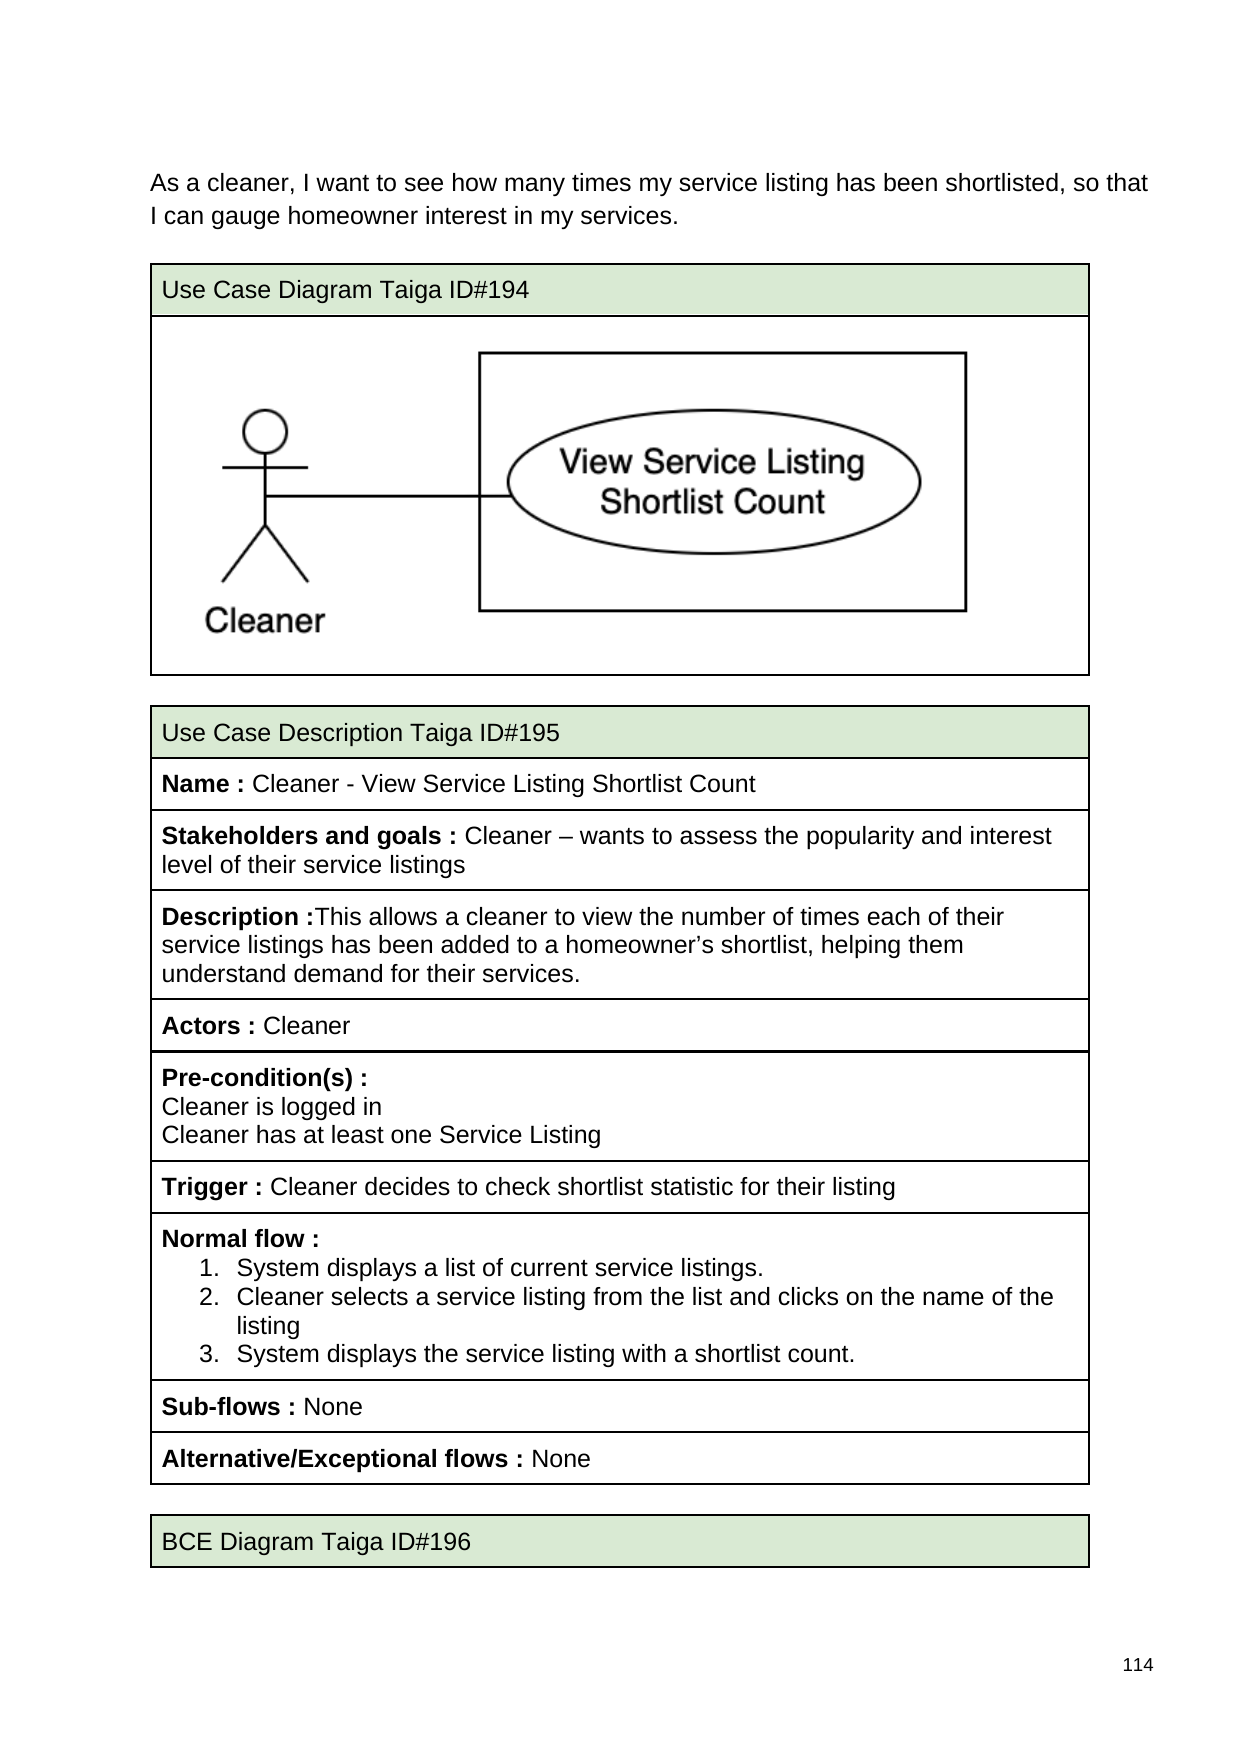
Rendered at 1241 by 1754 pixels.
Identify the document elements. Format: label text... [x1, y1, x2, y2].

table_cell Stakeholders and goals : Cleaner – wants to assess the popularity and interest level of their service listings [152, 811, 1088, 889]
table_cell Actors : Cleaner [152, 1000, 1088, 1050]
table_cell Normal flow : System displays a list of current service listings. Cleaner selects a service listing from the list and clicks on the name of the listing System displays the service listing with a shortlist count. [152, 1214, 1088, 1379]
table_cell Trigger : Cleaner decides to check shortlist statistic for their listing [152, 1162, 1088, 1212]
table_cell Name : Cleaner - View Service Listing Shortlist Count [152, 759, 1088, 808]
table_header Use Case Diagram Taiga ID#194 [152, 265, 1088, 314]
text As a cleaner, I want to see how many times my service listing has been shortlisted, so that I can gauge homeowner interest in my services. [150, 168, 1153, 230]
table_header BCE Diagram Taiga ID#196 [152, 1516, 1088, 1566]
table_cell Pre-condition(s) : Cleaner is logged in Cleaner has at least one Service Listing [152, 1053, 1088, 1160]
table_header Use Case Description Taiga ID#195 [152, 707, 1088, 757]
table_cell Alternative/Exceptional flows : None [152, 1433, 1088, 1483]
table_cell Sub-flows : None [152, 1381, 1088, 1431]
picture [161, 327, 996, 664]
table_cell [152, 317, 1088, 674]
table_cell Description :This allows a cleaner to view the number of times each of their service listings has been added to a homeowner’s shortlist, helping them understand demand for their services. [152, 891, 1088, 998]
